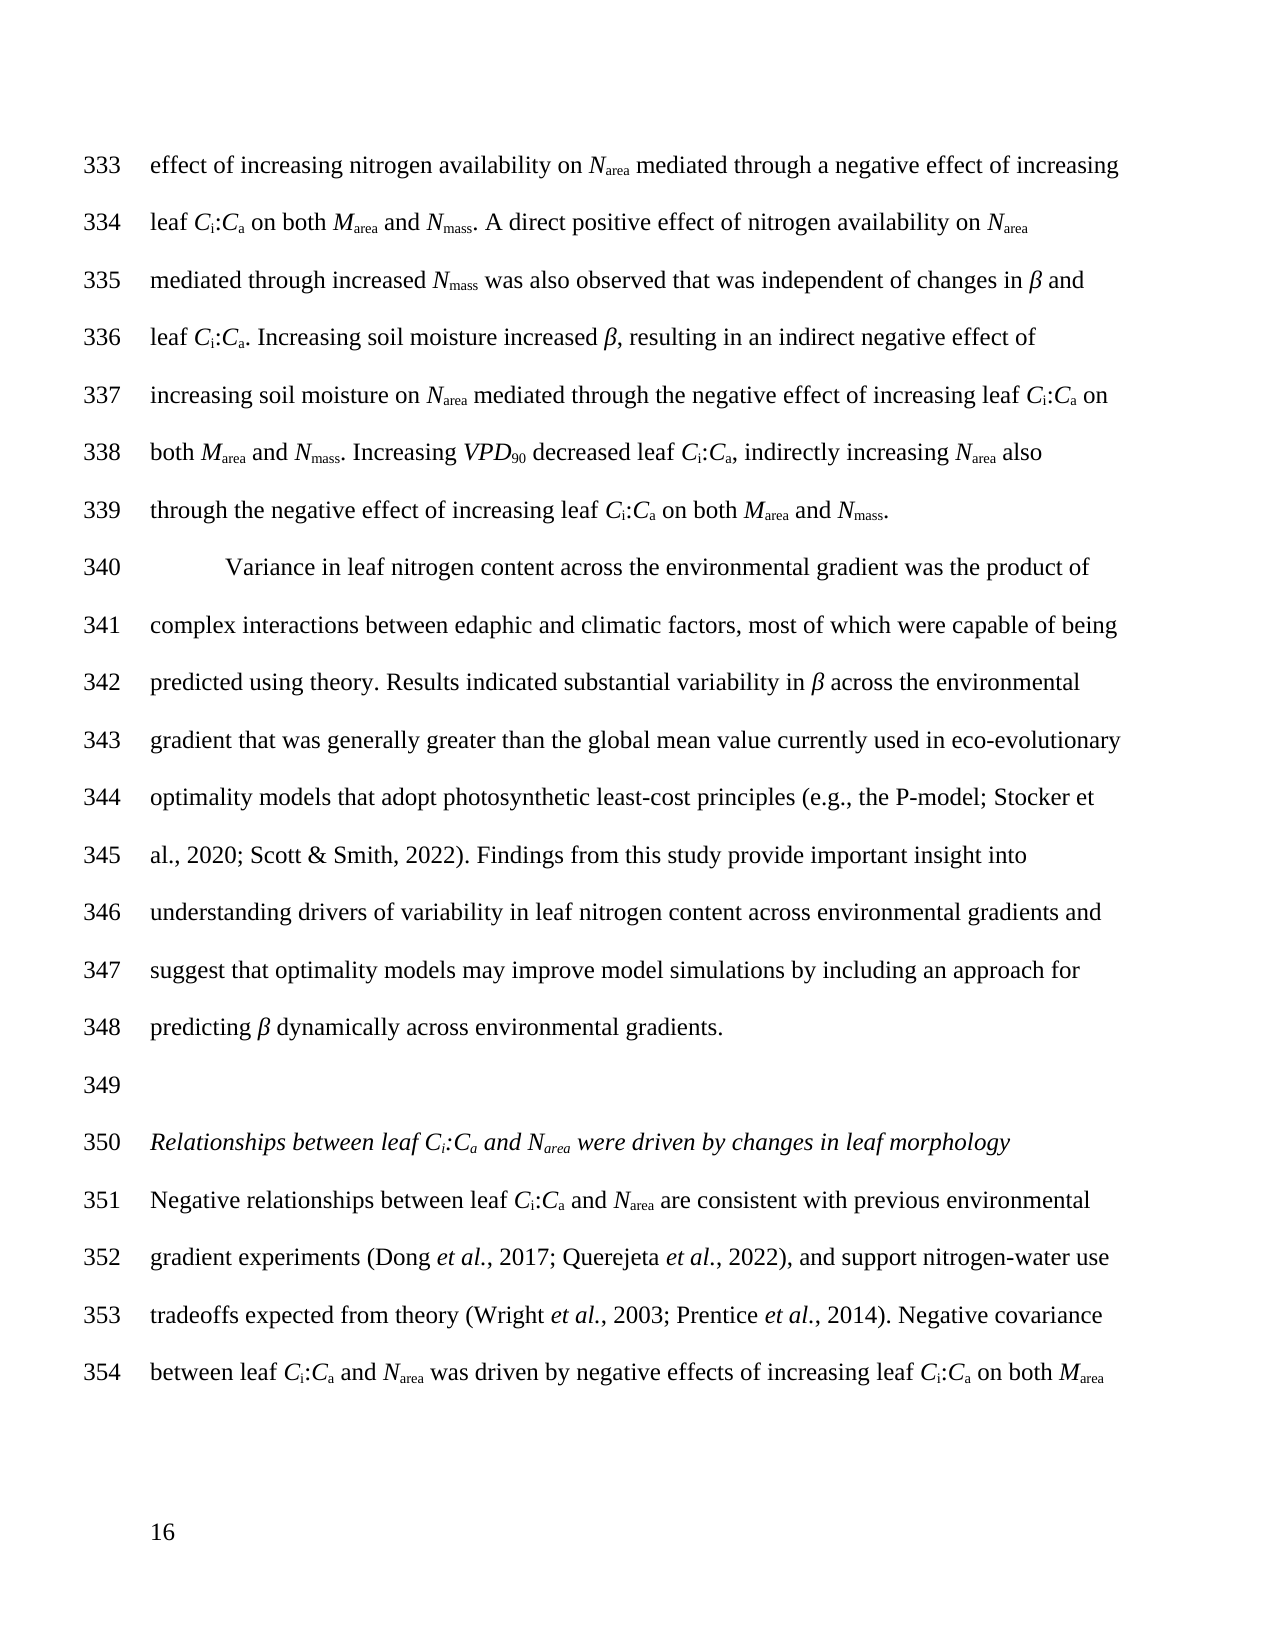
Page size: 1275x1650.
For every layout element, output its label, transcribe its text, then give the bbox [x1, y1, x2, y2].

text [150, 1185, 1125, 1386]
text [150, 150, 1125, 524]
text Relationships between leaf Ci:Ca and Narea were driven by changes in leaf morphology [150, 1127, 1125, 1156]
text Variance in leaf nitrogen content across the environmental gradient was the product of complex interactions between edaphic and climatic factors, most of which were capable of being predicted using theory. Results indicated substantial variability in β across the environmental gradient that was generally greater than the global mean value currently used in eco-evolutionary optimality models that adopt photosynthetic least-cost principles (e.g., the P-model; . Findings from this study provide important insight into understanding drivers of variability in leaf nitrogen content across environmental gradients and suggest that optimality models may improve model simulations by including an approach for predicting β dynamically across environmental gradients. [150, 552, 1125, 1041]
